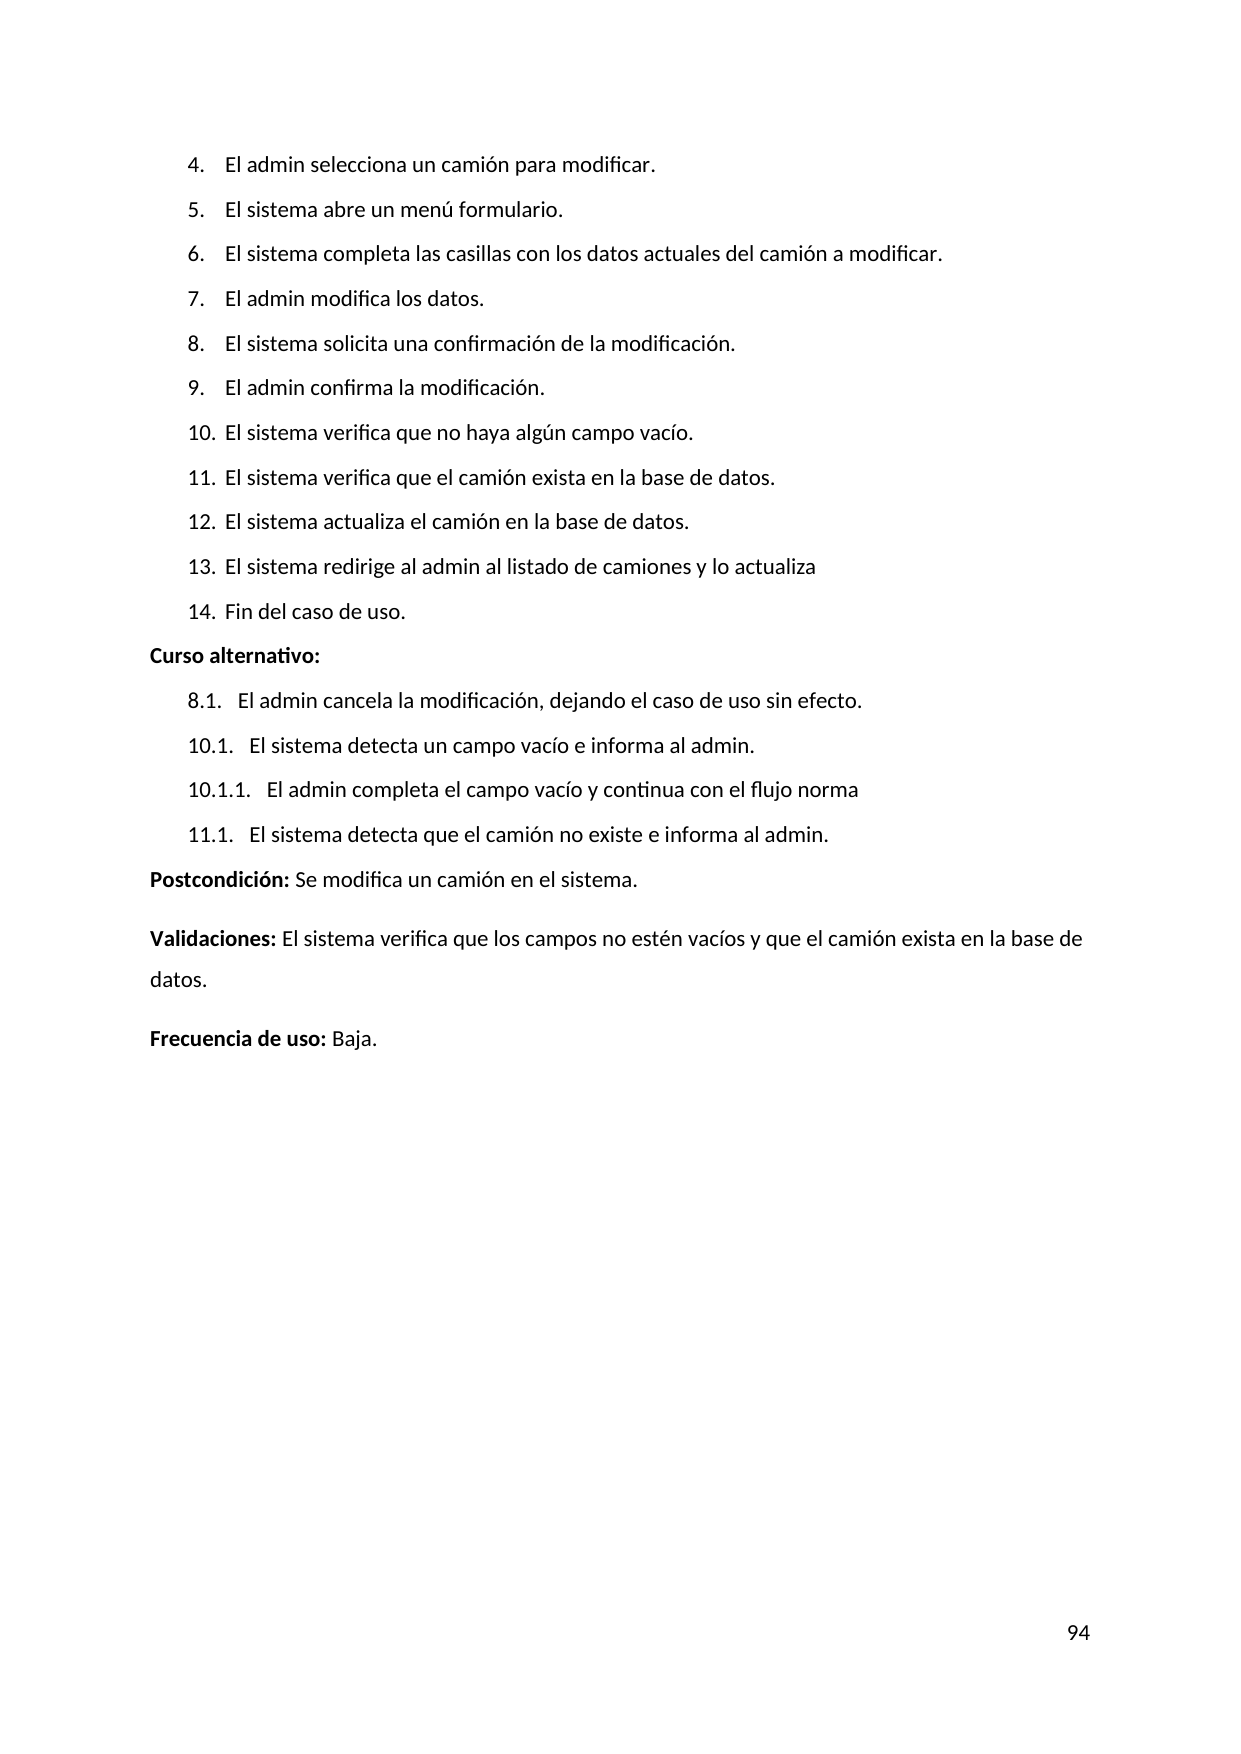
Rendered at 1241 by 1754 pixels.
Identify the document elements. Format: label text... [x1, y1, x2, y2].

list El sistema actualiza el camión en la base de datos. [187, 507, 1090, 536]
text 11.1. El sistema detecta que el camión no existe e informa al admin. [187, 820, 1090, 848]
list El admin selecciona un camión para modificar. [187, 150, 1090, 178]
text Frecuencia de uso: Baja. [150, 1024, 1090, 1052]
text Validaciones: El sistema verifica que los campos no estén vacíos y que el camión exista en la base de datos. [150, 924, 1090, 994]
list El sistema solicita una confirmación de la modificación. [187, 329, 1090, 357]
list El sistema verifica que no haya algún campo vacío. [187, 418, 1090, 446]
list El admin modifica los datos. [187, 284, 1090, 312]
list El sistema completa las casillas con los datos actuales del camión a modificar. [187, 239, 1090, 267]
text 10.1.1. El admin completa el campo vacío y continua con el flujo norma [187, 776, 1090, 804]
list El admin confirma la modificación. [187, 373, 1090, 401]
text 8.1. El admin cancela la modificación, dejando el caso de uso sin efecto. [187, 686, 1090, 714]
list Fin del caso de uso. [187, 597, 1090, 625]
list El sistema abre un menú formulario. [187, 195, 1090, 223]
text 10.1. El sistema detecta un campo vacío e informa al admin. [187, 731, 1090, 759]
text Postcondición: Se modifica un camión en el sistema. [150, 865, 1090, 893]
list El sistema verifica que el camión exista en la base de datos. [187, 463, 1090, 491]
text Curso alternativo: [150, 642, 1090, 669]
list El sistema redirige al admin al listado de camiones y lo actualiza [187, 552, 1090, 580]
